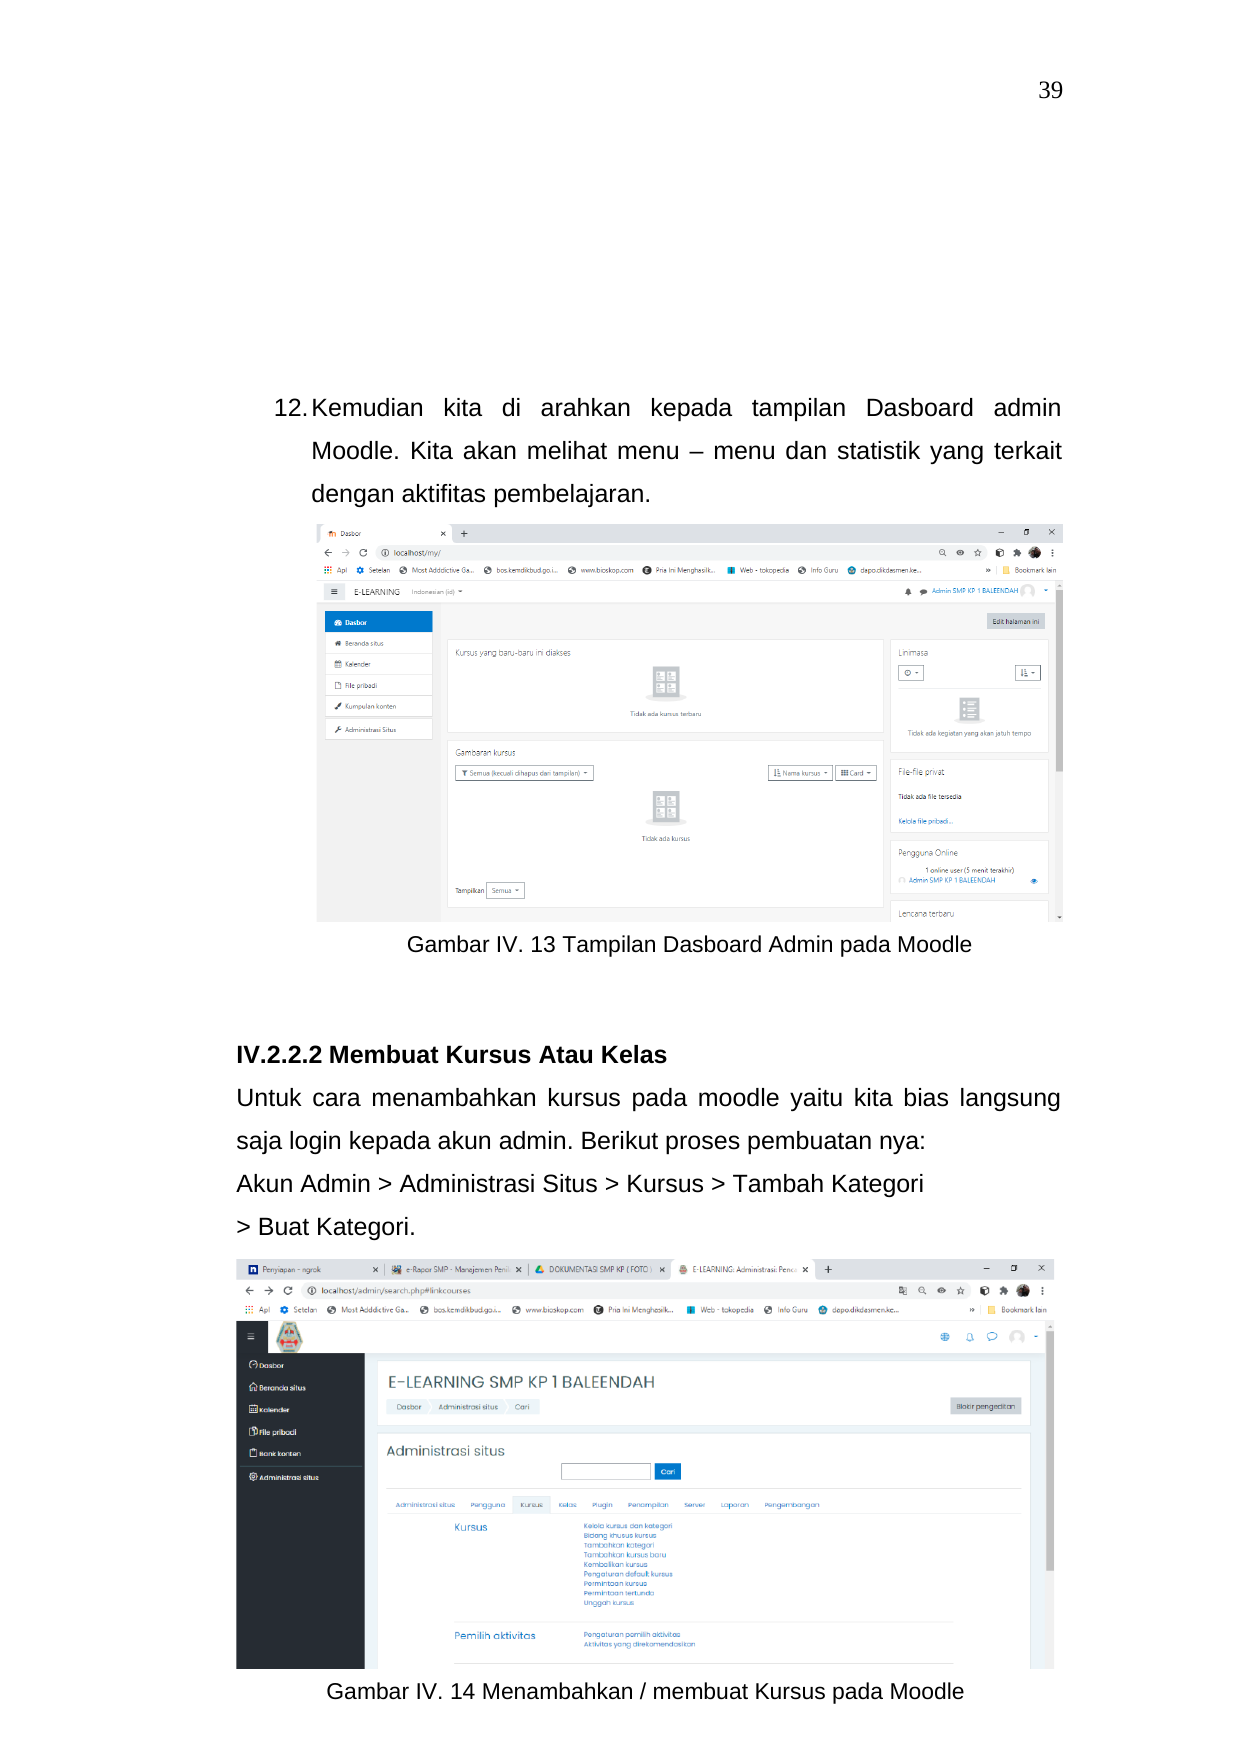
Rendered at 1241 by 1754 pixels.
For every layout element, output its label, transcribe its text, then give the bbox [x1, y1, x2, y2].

picture [236, 1259, 1055, 1669]
text > Buat Kategori. [236, 1212, 1063, 1241]
list Kemudian kita di arahkan kepada tampilan Dasboard admin Moodle. Kita akan melihat menu – menu dan statistik yang terkait dengan aktifitas pembelajaran. [274, 393, 1063, 508]
text Untuk cara menambahkan kursus pada moodle yaitu kita bias langsung saja login kepada akun admin. Berikut proses pembuatan nya: [236, 1083, 1063, 1155]
picture [316, 524, 1063, 922]
text IV.2.2.2 Membuat Kursus Atau Kelas [236, 1040, 1063, 1068]
text Akun Admin > Administrasi Situs > Kursus > Tambah Kategori [236, 1169, 1063, 1198]
